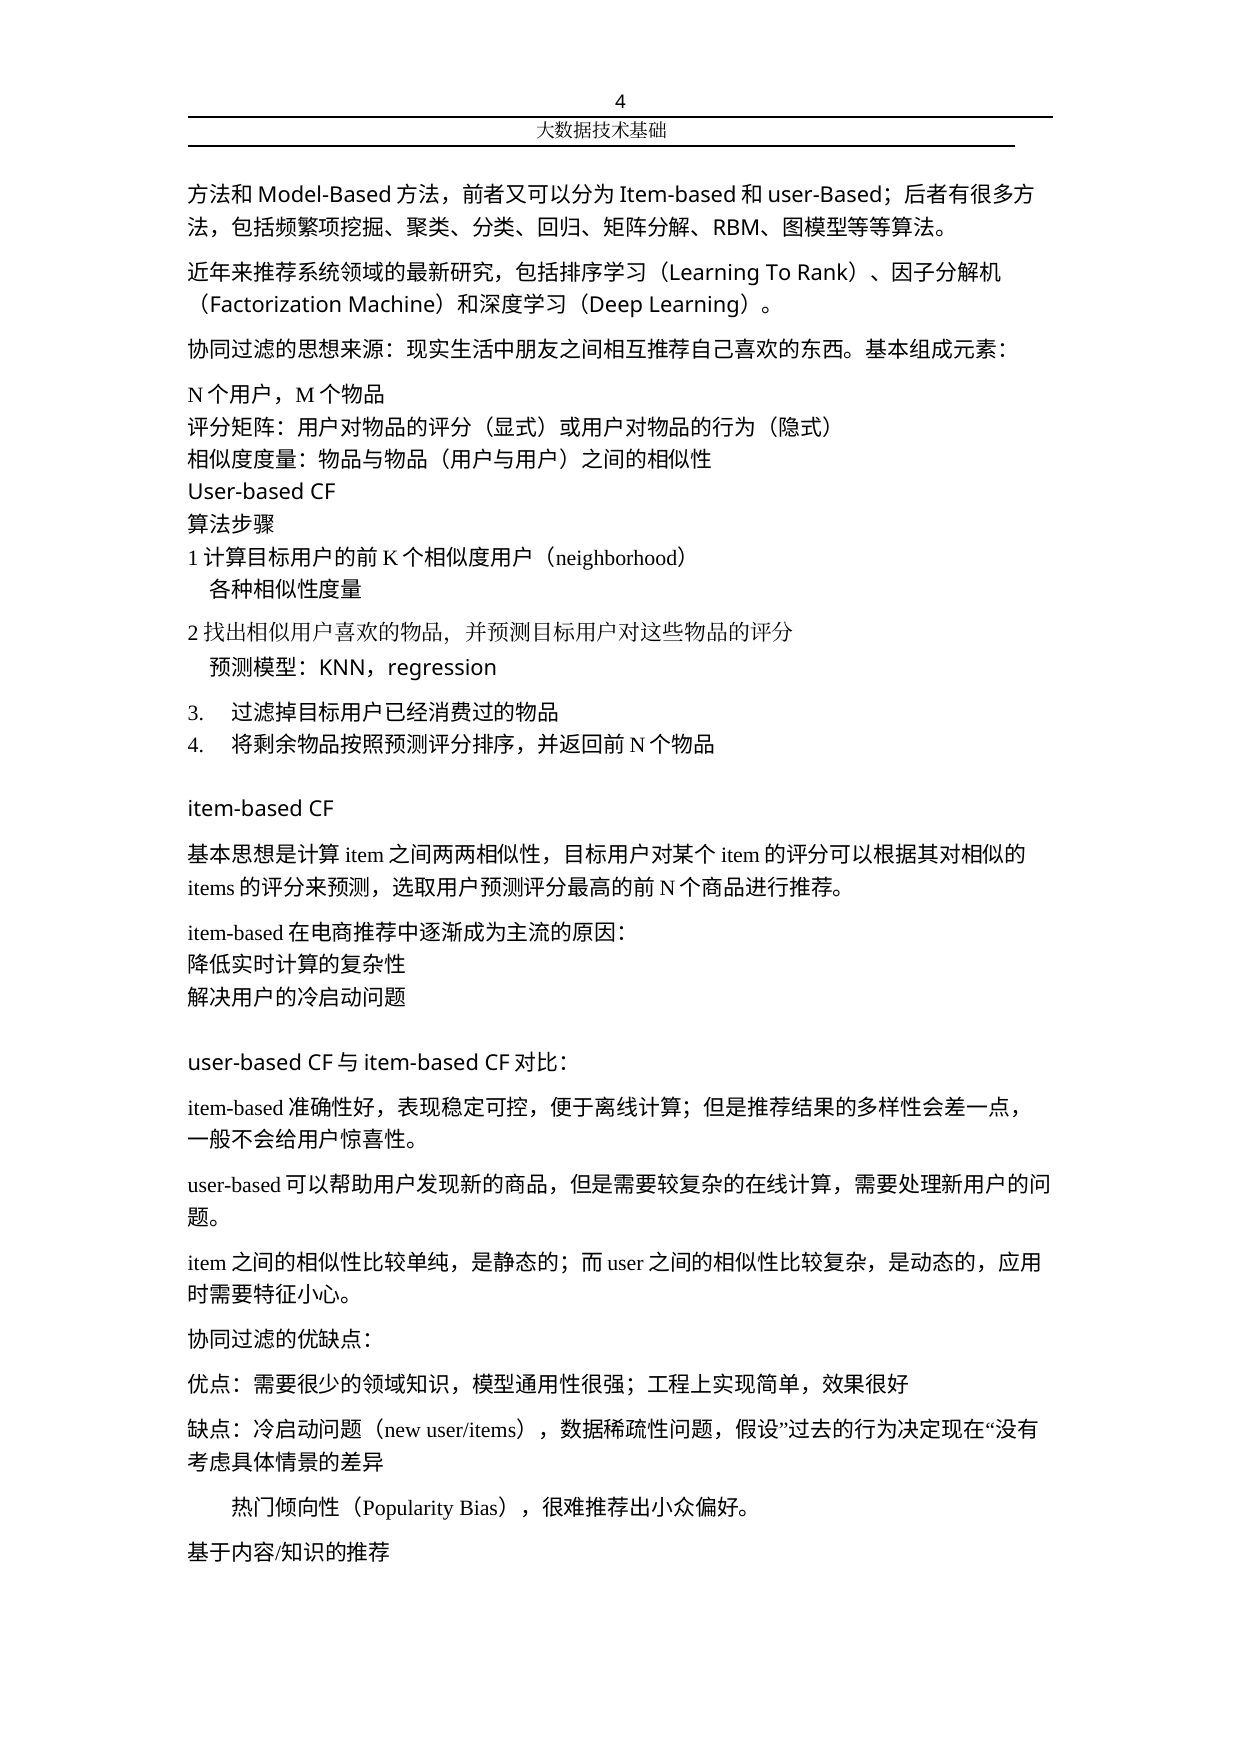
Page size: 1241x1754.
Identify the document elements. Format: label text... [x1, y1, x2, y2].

text 4. 将剩余物品按照预测评分排序，并返回前N个物品 [187, 727, 1053, 759]
list 基于内容/知识的推荐 [187, 1534, 1053, 1567]
list User-based CF [187, 474, 1053, 507]
text 协同过滤的思想来源：现实生活中朋友之间相互推荐自己喜欢的东西。基本组成元素： [187, 332, 1053, 364]
text 近年来推荐系统领域的最新研究，包括排序学习（Learning To Rank）、因子分解机（Factorization Machine）和深度学习（Deep Learning）。 [187, 254, 1053, 319]
list item-based在电商推荐中逐渐成为主流的原因： [187, 914, 1053, 947]
text item-based准确性好，表现稳定可控，便于离线计算；但是推荐结果的多样性会差一点，一般不会给用户惊喜性。 [187, 1089, 1053, 1154]
text item-based CF [187, 792, 1053, 824]
text 2找出相似用户喜欢的物品，并预测目标用户对这些物品的评分 [187, 617, 1053, 649]
text 缺点：冷启动问题（new user/items），数据稀疏性问题，假设”过去的行为决定现在“没有考虑具体情景的差异 [187, 1412, 1053, 1477]
text N个用户，M个物品 [187, 377, 1053, 409]
list 降低实时计算的复杂性 [187, 947, 1053, 979]
text item之间的相似性比较单纯，是静态的；而user之间的相似性比较复杂，是动态的，应用时需要特征小心。 [187, 1244, 1053, 1309]
text 3. 过滤掉目标用户已经消费过的物品 [187, 694, 1053, 727]
list 算法步骤 [187, 507, 1053, 539]
text 相似度度量：物品与物品（用户与用户）之间的相似性 [187, 442, 1053, 474]
text 热门倾向性（Popularity Bias），很难推荐出小众偏好。 [231, 1489, 1053, 1522]
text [187, 177, 1053, 242]
text 基本思想是计算item之间两两相似性，目标用户对某个item的评分可以根据其对相似的items的评分来预测，选取用户预测评分最高的前N个商品进行推荐。 [187, 837, 1053, 902]
text user-based可以帮助用户发现新的商品，但是需要较复杂的在线计算，需要处理新用户的问题。 [187, 1167, 1053, 1232]
text 评分矩阵：用户对物品的评分（显式）或用户对物品的行为（隐式） [187, 409, 1053, 442]
text 协同过滤的优缺点： [187, 1322, 1053, 1354]
text user-based CF与item-based CF对比： [187, 1044, 1053, 1077]
list 1计算目标用户的前K个相似度用户（neighborhood） [187, 539, 1053, 572]
list 解决用户的冷启动问题 [187, 979, 1053, 1012]
text 预测模型：KNN，regression [187, 649, 1053, 682]
text 各种相似性度量 [187, 572, 1053, 604]
text 优点：需要很少的领域知识，模型通用性很强；工程上实现简单，效果很好 [187, 1367, 1053, 1399]
